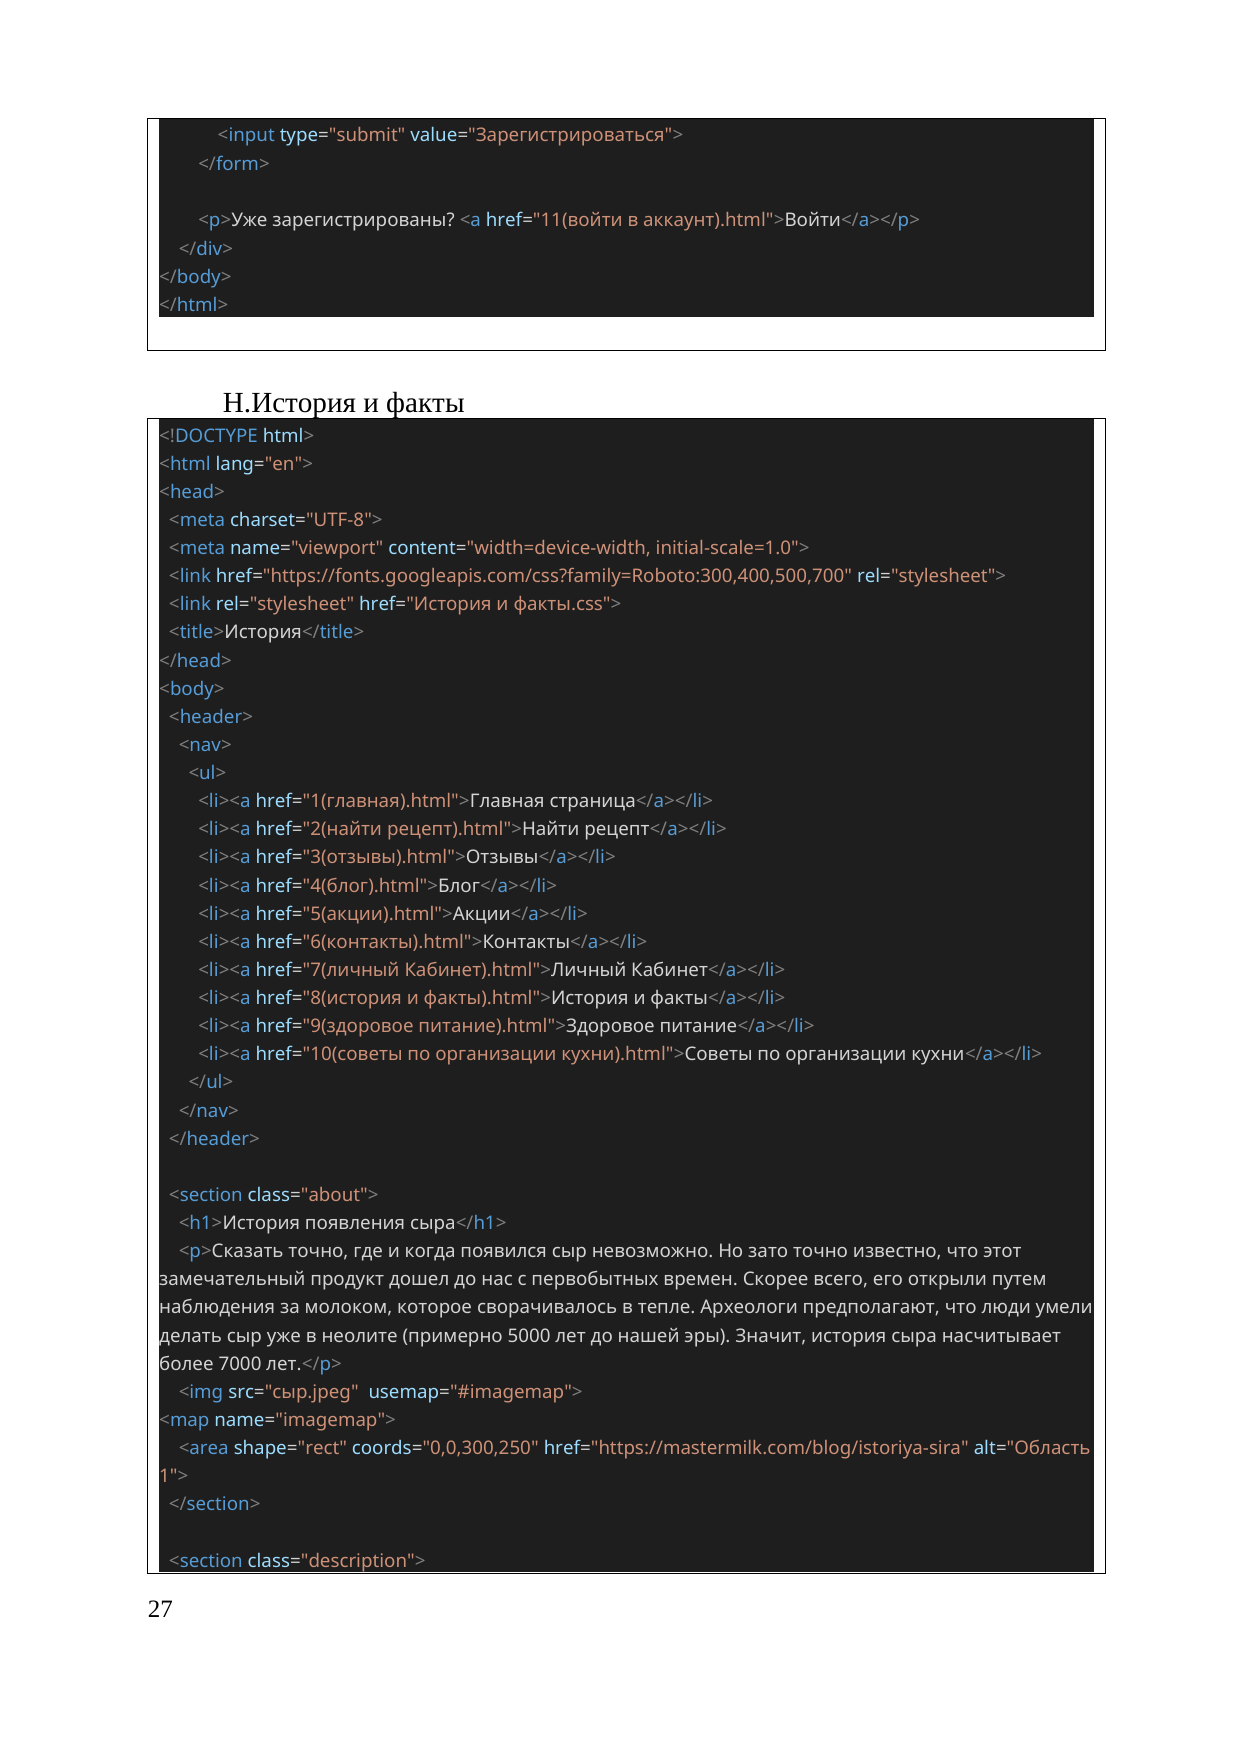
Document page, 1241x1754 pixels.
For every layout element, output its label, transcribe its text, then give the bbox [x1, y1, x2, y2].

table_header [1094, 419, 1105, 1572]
text H.История и факты [223, 385, 1181, 418]
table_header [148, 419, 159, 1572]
